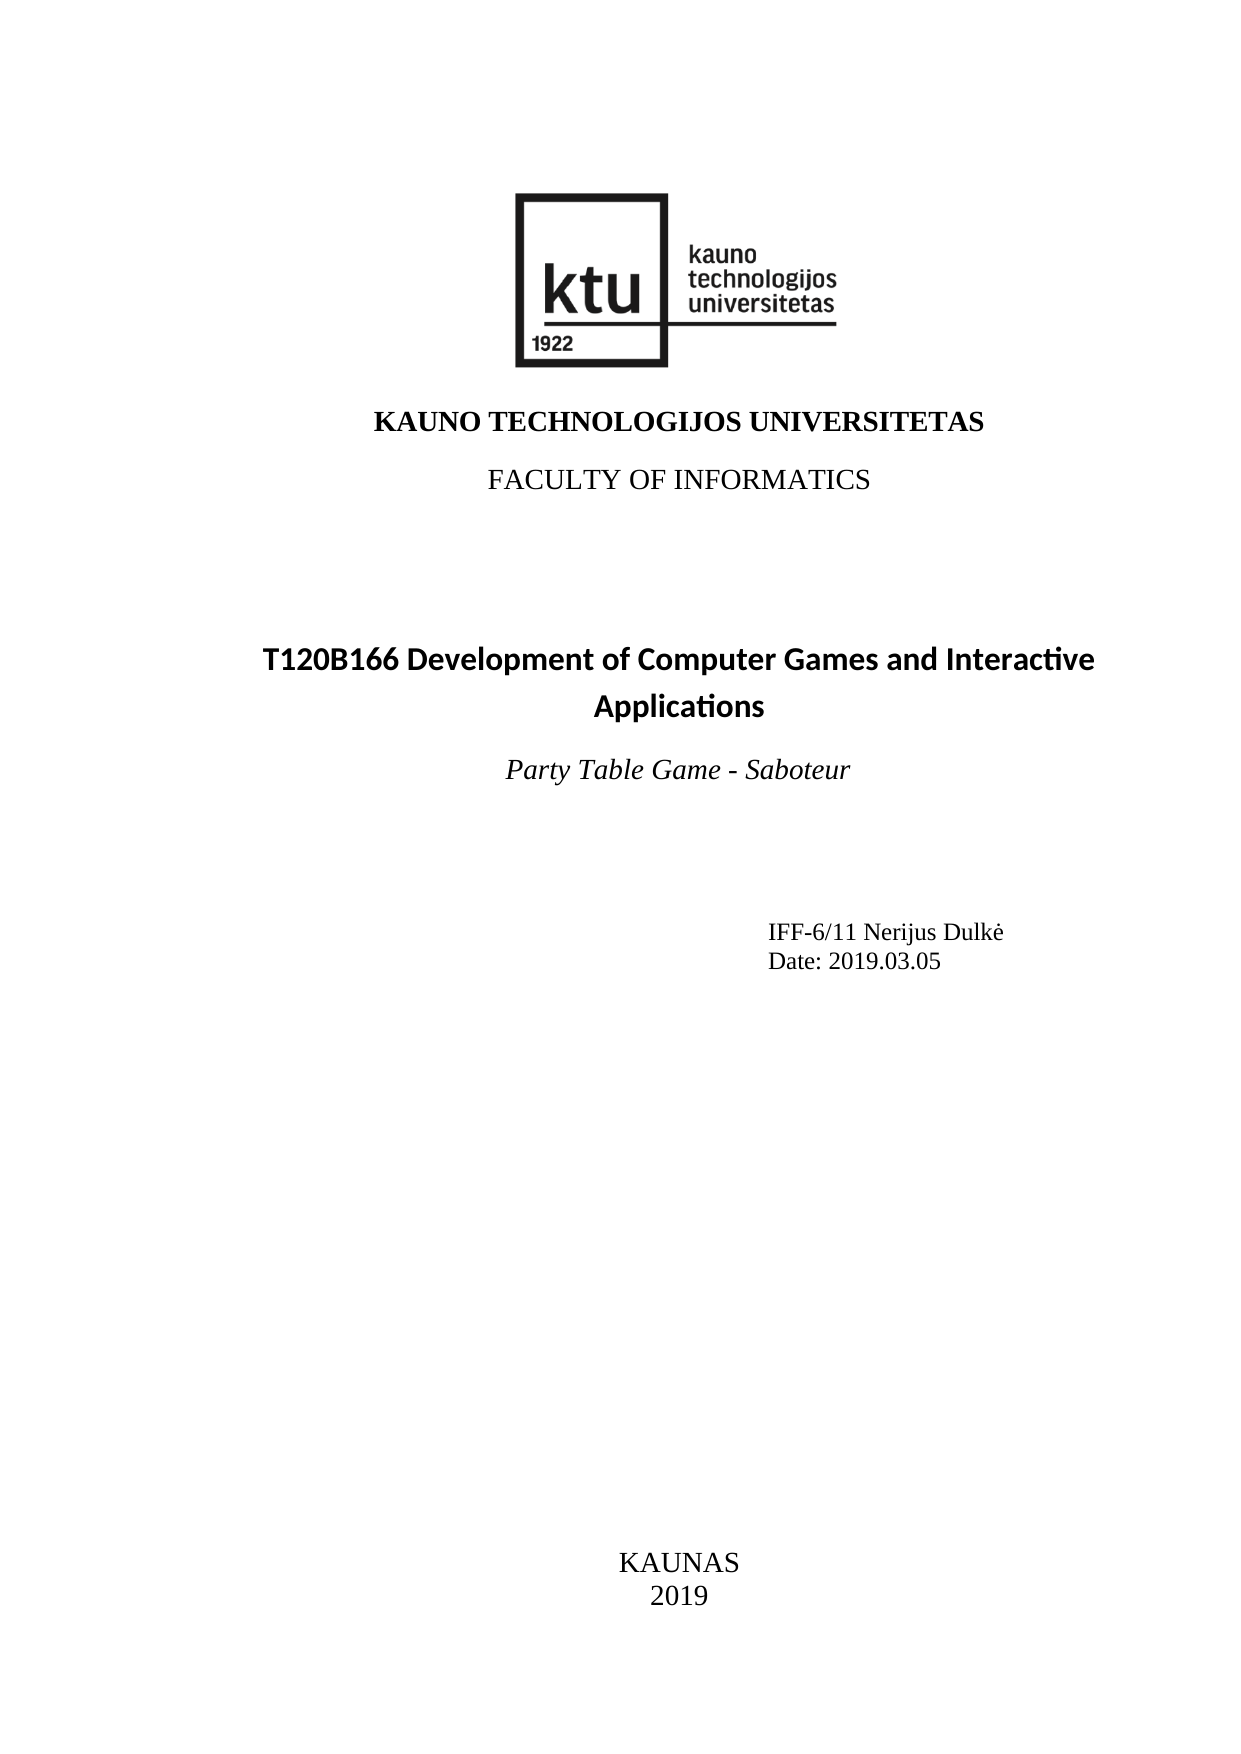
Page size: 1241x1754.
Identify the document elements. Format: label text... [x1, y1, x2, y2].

text Date: 2019.03.05 [312, 946, 1181, 974]
text Party Table Game - Saboteur [177, 752, 1181, 816]
text T120B166 Development of Computer Games and Interactive Applications [177, 638, 1181, 726]
text 2019 [177, 1578, 1181, 1612]
picture [499, 177, 860, 383]
text Kauno technologijos universitetas [177, 404, 1181, 437]
text IFF-6/11 Nerijus Dulkė [312, 917, 1181, 946]
text fACULTY OF INFORMATICS [177, 462, 1181, 496]
text KAUNAS [177, 1545, 1181, 1578]
